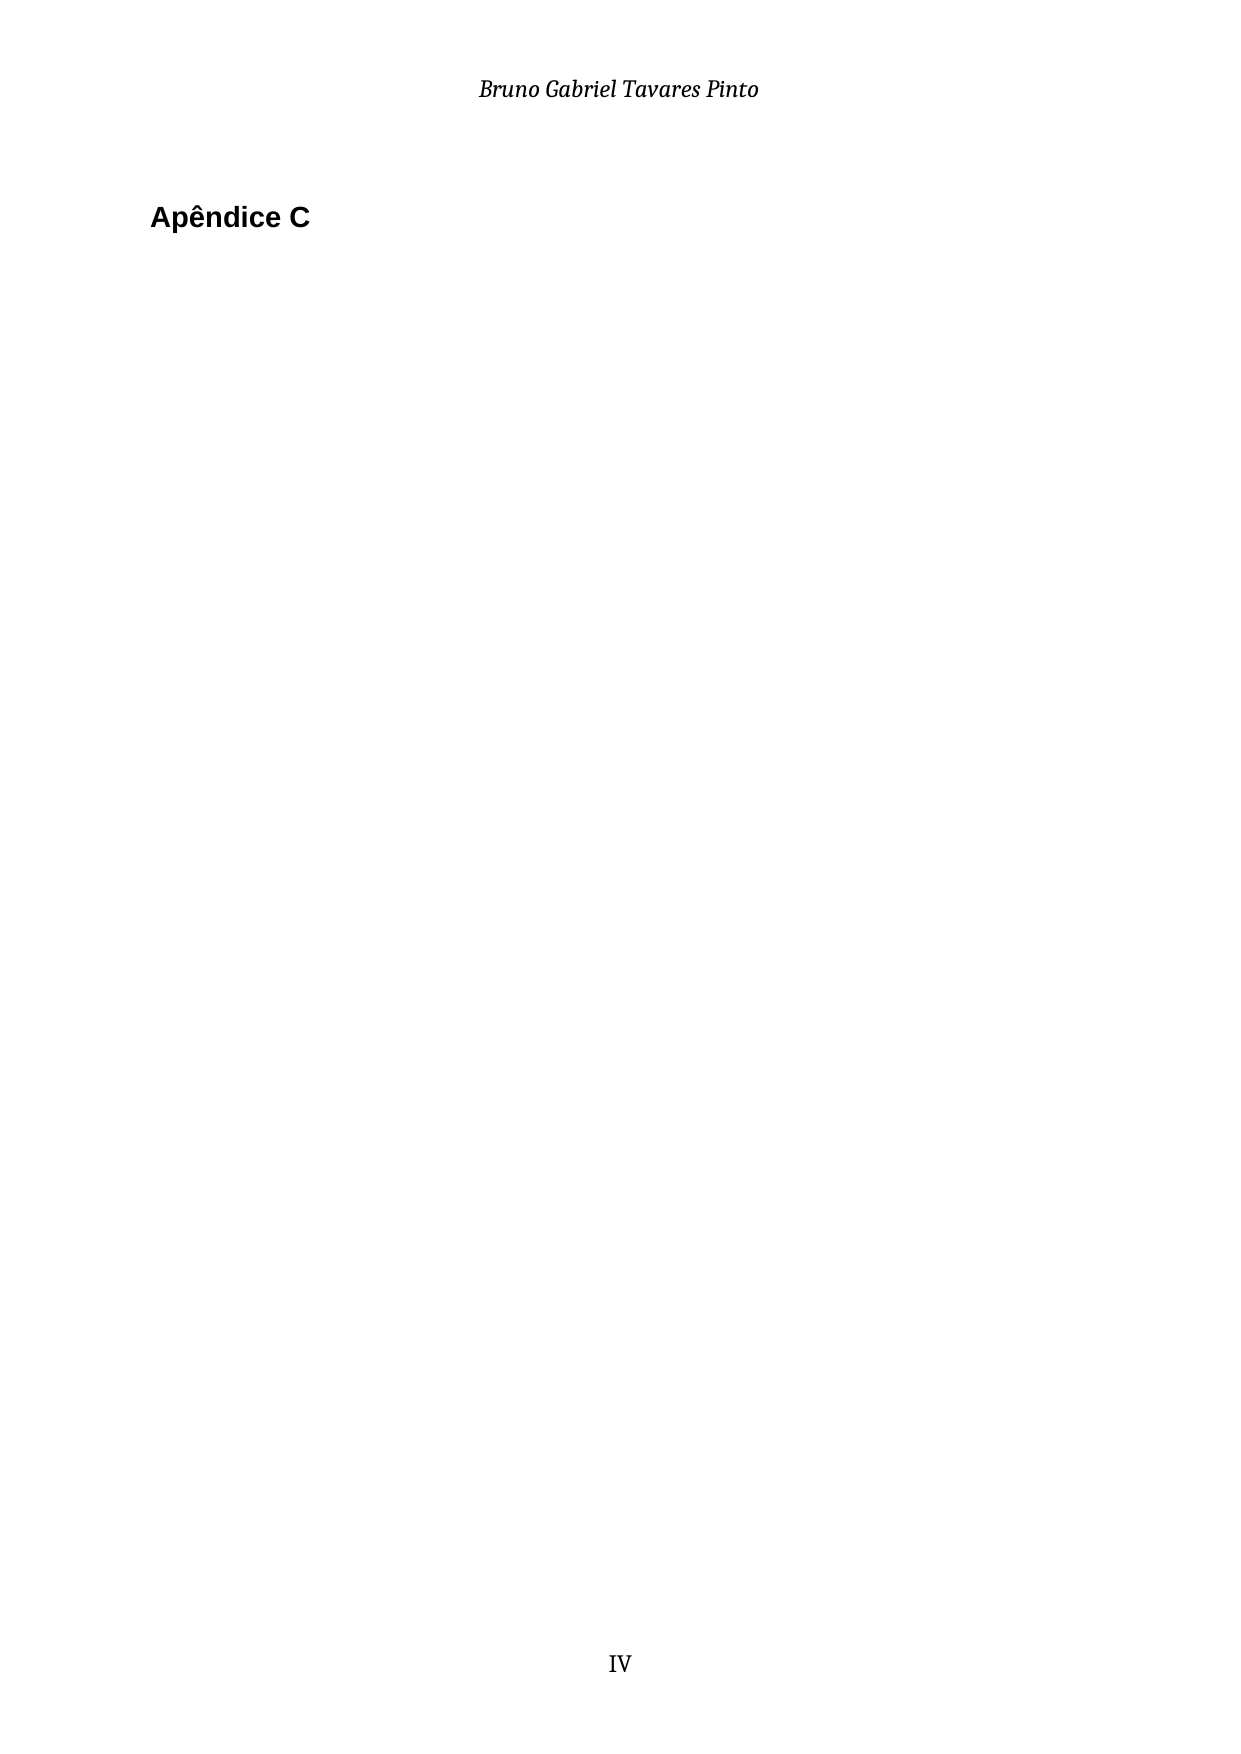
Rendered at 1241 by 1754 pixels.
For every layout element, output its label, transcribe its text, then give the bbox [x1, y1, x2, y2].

text Apêndice C [150, 200, 1090, 233]
